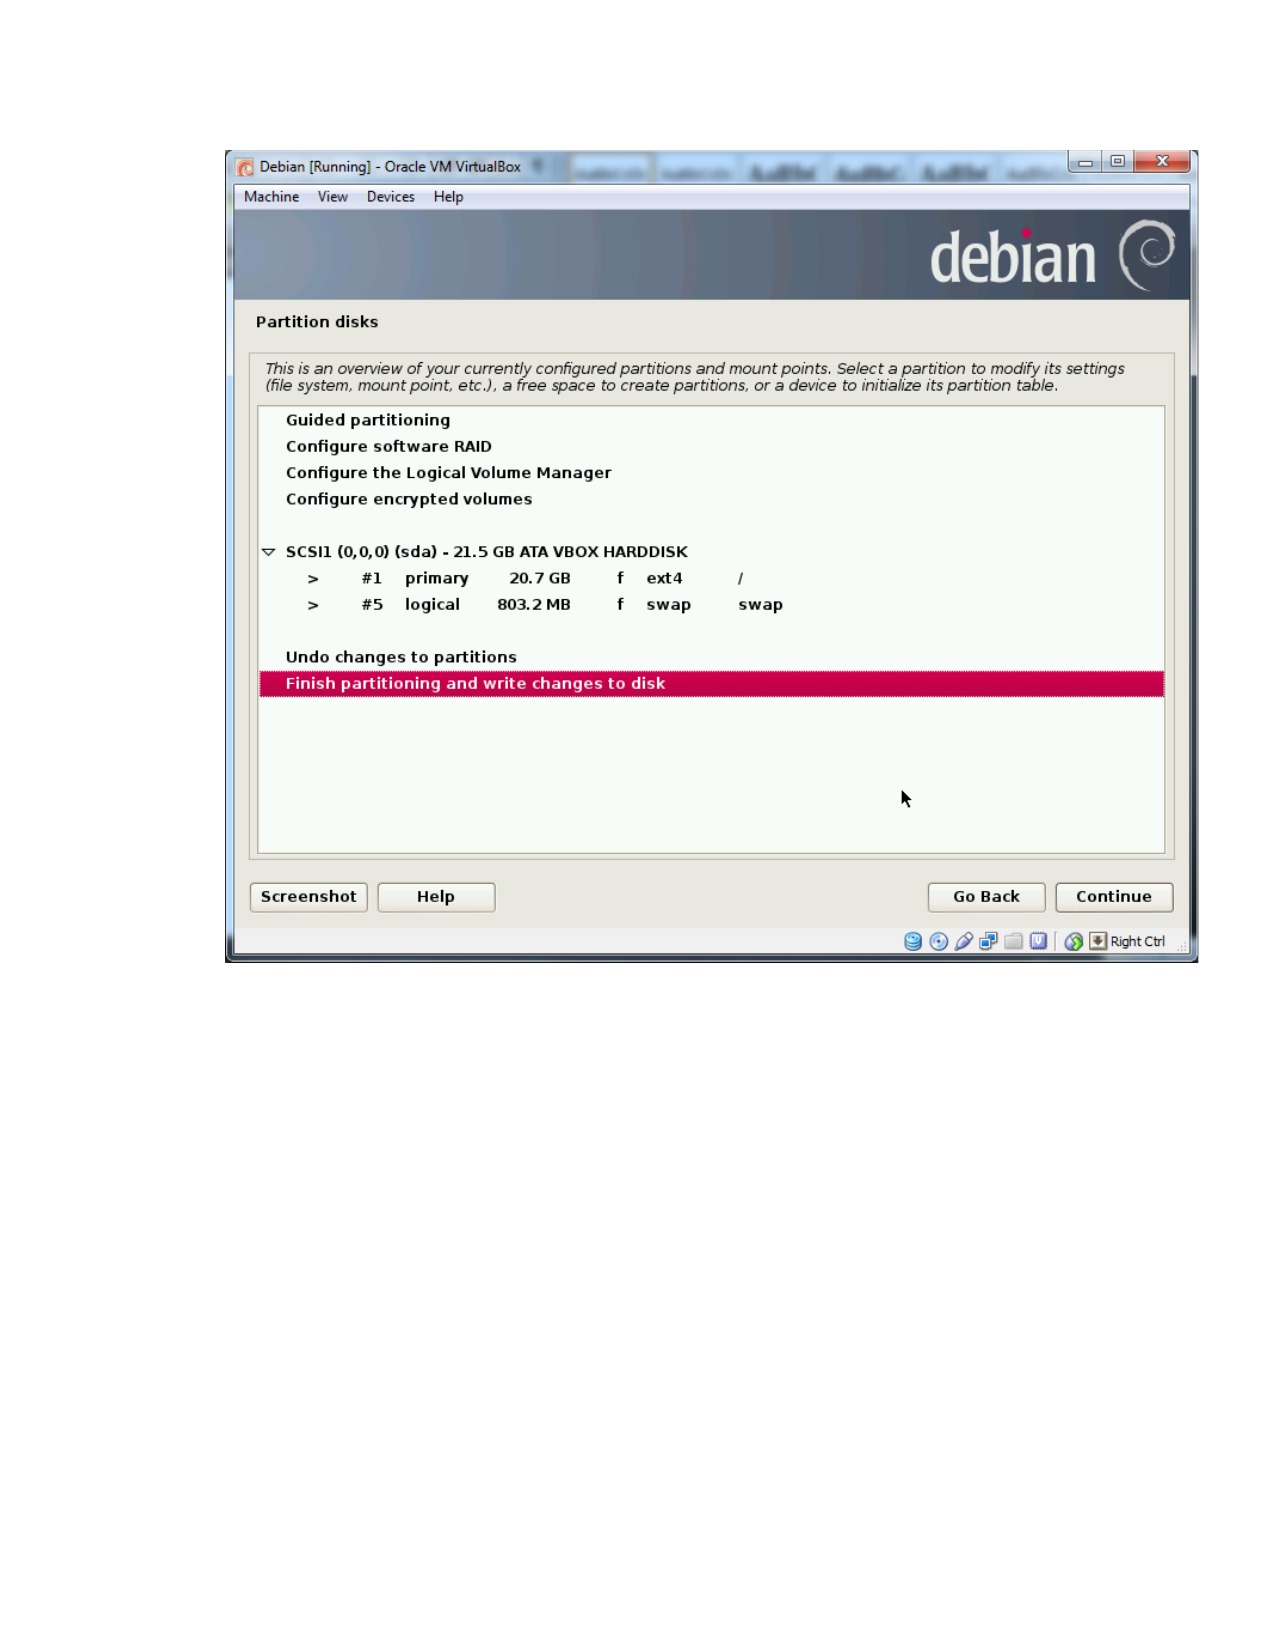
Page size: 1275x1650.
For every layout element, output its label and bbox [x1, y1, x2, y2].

picture [225, 150, 1199, 963]
